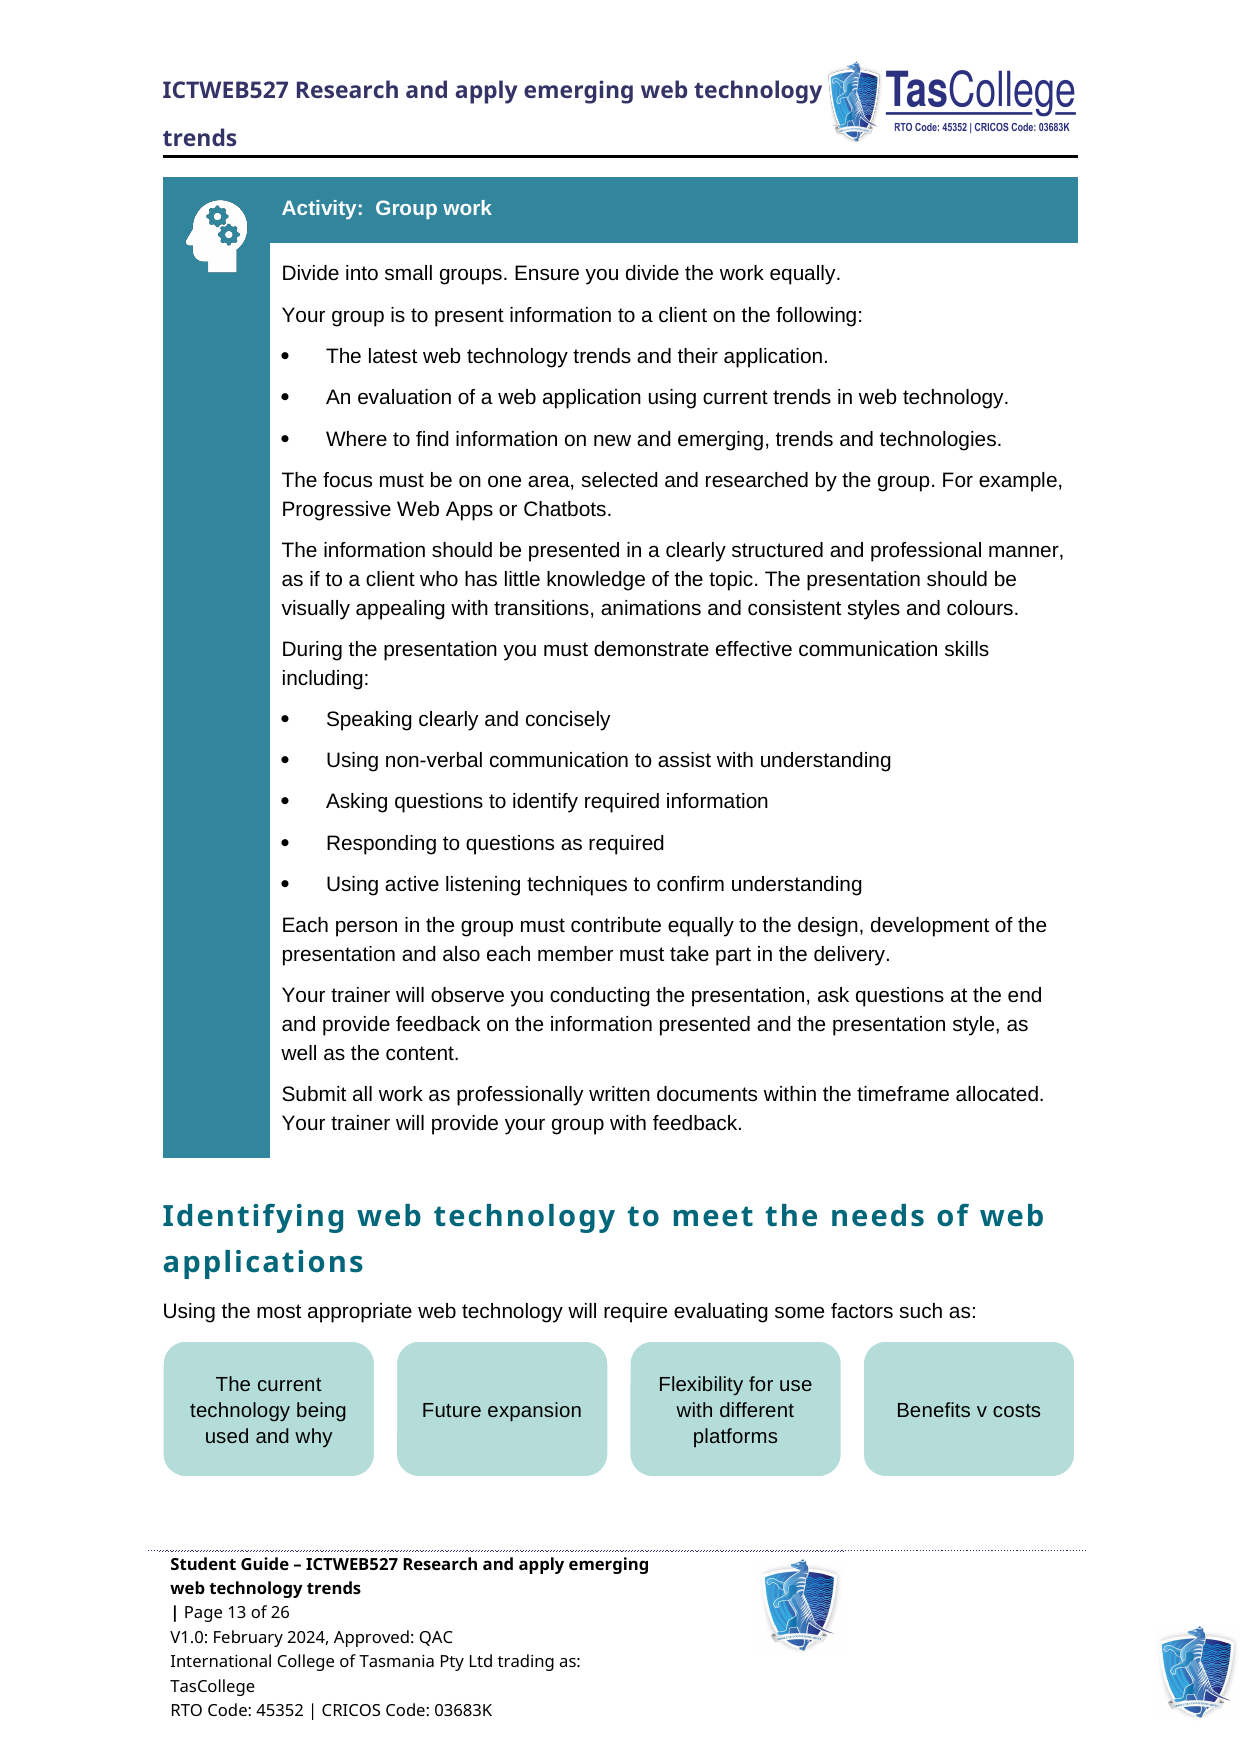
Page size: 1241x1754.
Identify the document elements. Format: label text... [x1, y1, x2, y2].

picture [173, 195, 259, 281]
table_cell Divide into small groups. Ensure you divide the work equally. Your group is to present information to a client on the following: The latest web technology trends and their application. An evaluation of a web application using current trends in web technology. Where to find information on new and emerging, trends and technologies. The focus must be on one area, selected and researched by the group. For example, Progressive Web Apps or Chatbots. The information should be presented in a clearly structured and professional manner, as if to a client who has little knowledge of the topic. The presentation should be visually appealing with transitions, animations and consistent styles and colours. During the presentation you must demonstrate effective communication skills including: Speaking clearly and concisely Using non-verbal communication to assist with understanding Asking questions to identify required information Responding to questions as required Using active listening techniques to confirm understanding Each person in the group must contribute equally to the design, development of the presentation and also each member must take part in the delivery. Your trainer will observe you conducting the presentation, ask questions at the end and provide feedback on the information presented and the presentation style, as well as the content. Submit all work as professionally written documents within the timeframe allocated. Your trainer will provide your group with feedback. [270, 243, 1078, 1158]
picture [756, 1558, 844, 1654]
picture [826, 59, 1078, 144]
picture [1153, 1625, 1241, 1721]
subtitle Identifying web technology to meet the needs of web applications [162, 1196, 1078, 1281]
table_header Activity: Group work [270, 177, 1078, 243]
table_header [163, 177, 270, 1158]
text Using the most appropriate web technology will require evaluating some factors such as: [162, 1299, 1078, 1323]
